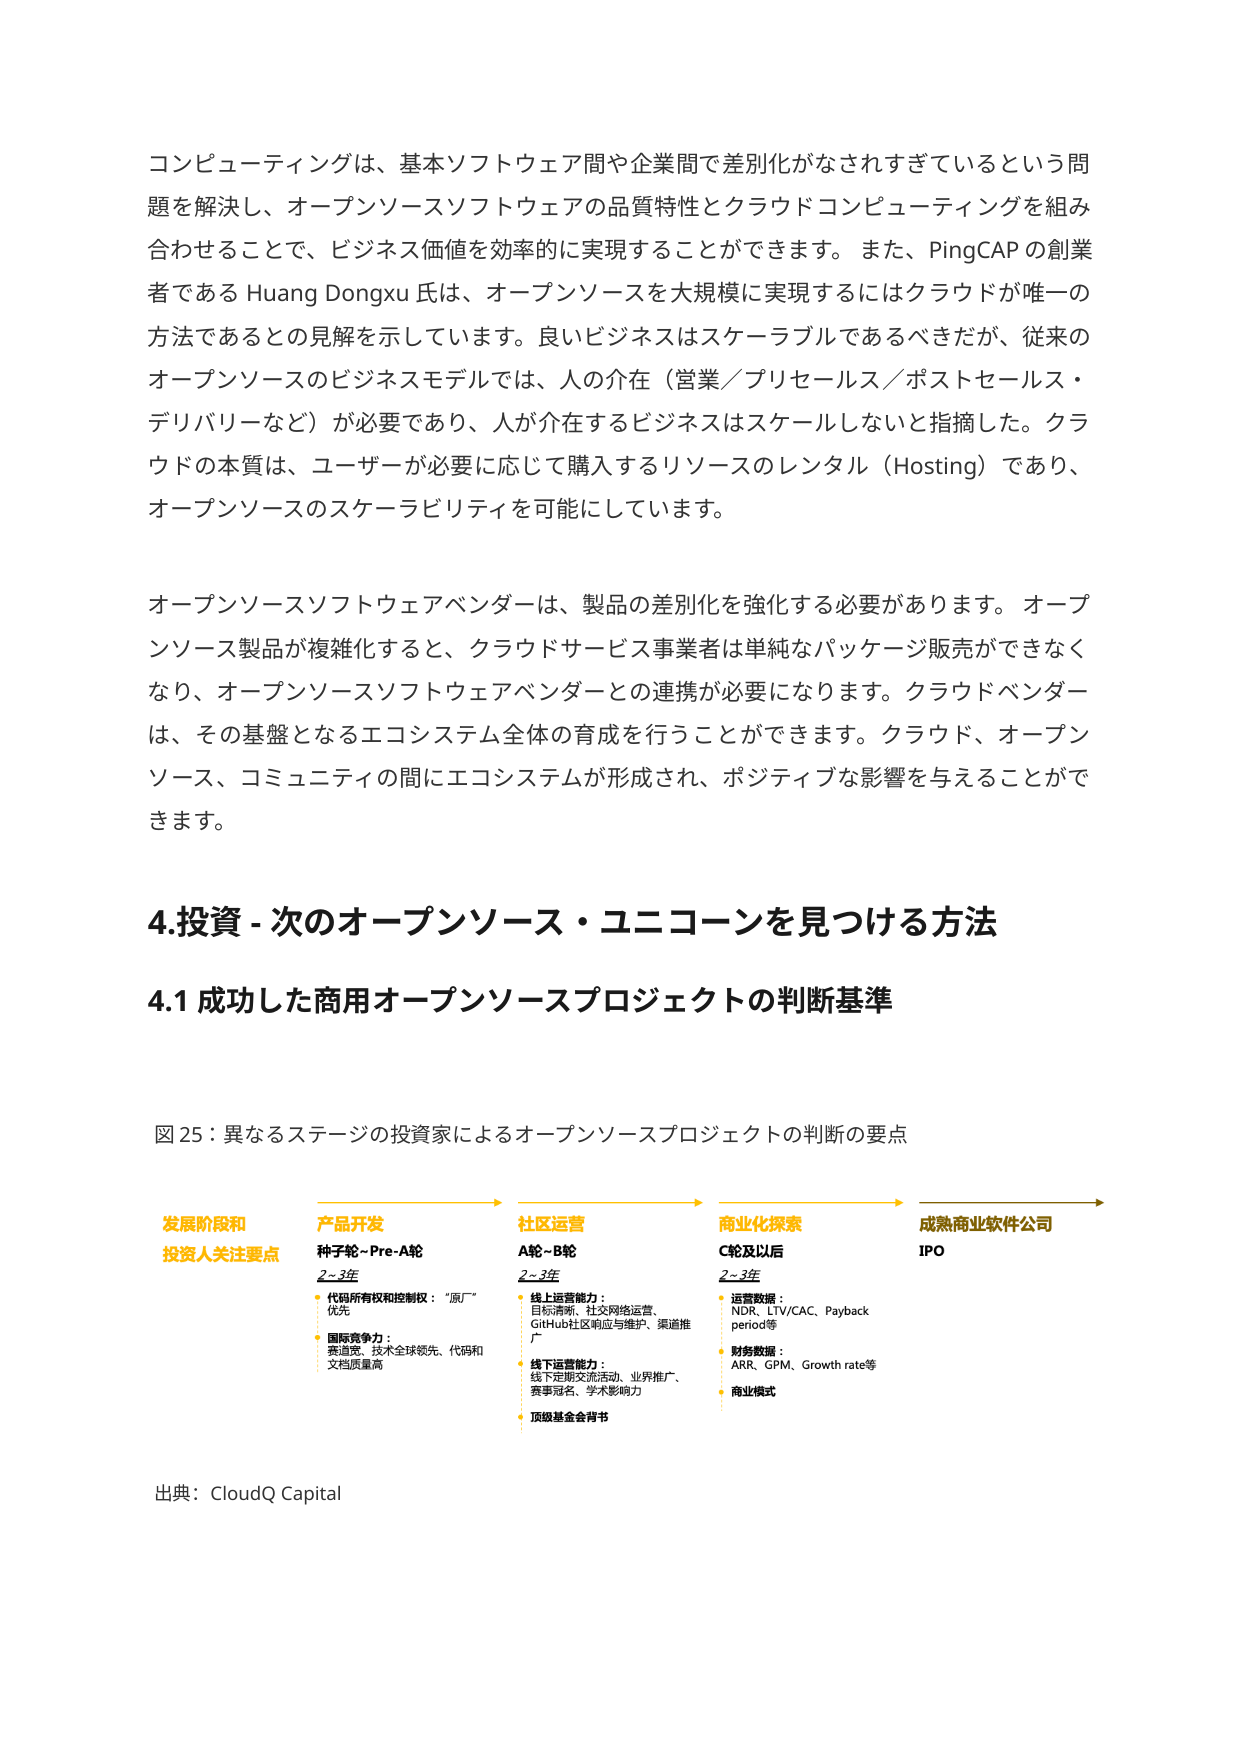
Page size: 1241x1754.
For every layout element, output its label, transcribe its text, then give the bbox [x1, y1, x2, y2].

subtitle 4.1 成功した商用オープンソースプロジェクトの判断基準 [148, 978, 1093, 1020]
text オープンソースソフトウェアベンダーは、製品の差別化を強化する必要があります。 オープンソース製品が複雑化すると、クラウドサービス事業者は単純なパッケージ販売ができなくなり、オープンソースソフトウェアベンダーとの連携が必要になります。クラウドベンダーは、その基盤となるエコシステム全体の育成を行うことができます。クラウド、オープンソース、コミュニティの間にエコシステムが形成され、ポジティブな影響を与えることができます。 [148, 587, 1093, 836]
table_cell 出典：CloudQ Capital [148, 1460, 1123, 1532]
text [148, 146, 1093, 524]
subtitle 4.投資 - 次のオープンソース・ユニコーンを見つける方法 [148, 895, 1093, 944]
table_header 図25：異なるステージの投資家によるオープンソースプロジェクトの判断の要点 [148, 1099, 1123, 1174]
picture [153, 1193, 1123, 1434]
table_cell [148, 1174, 1123, 1460]
